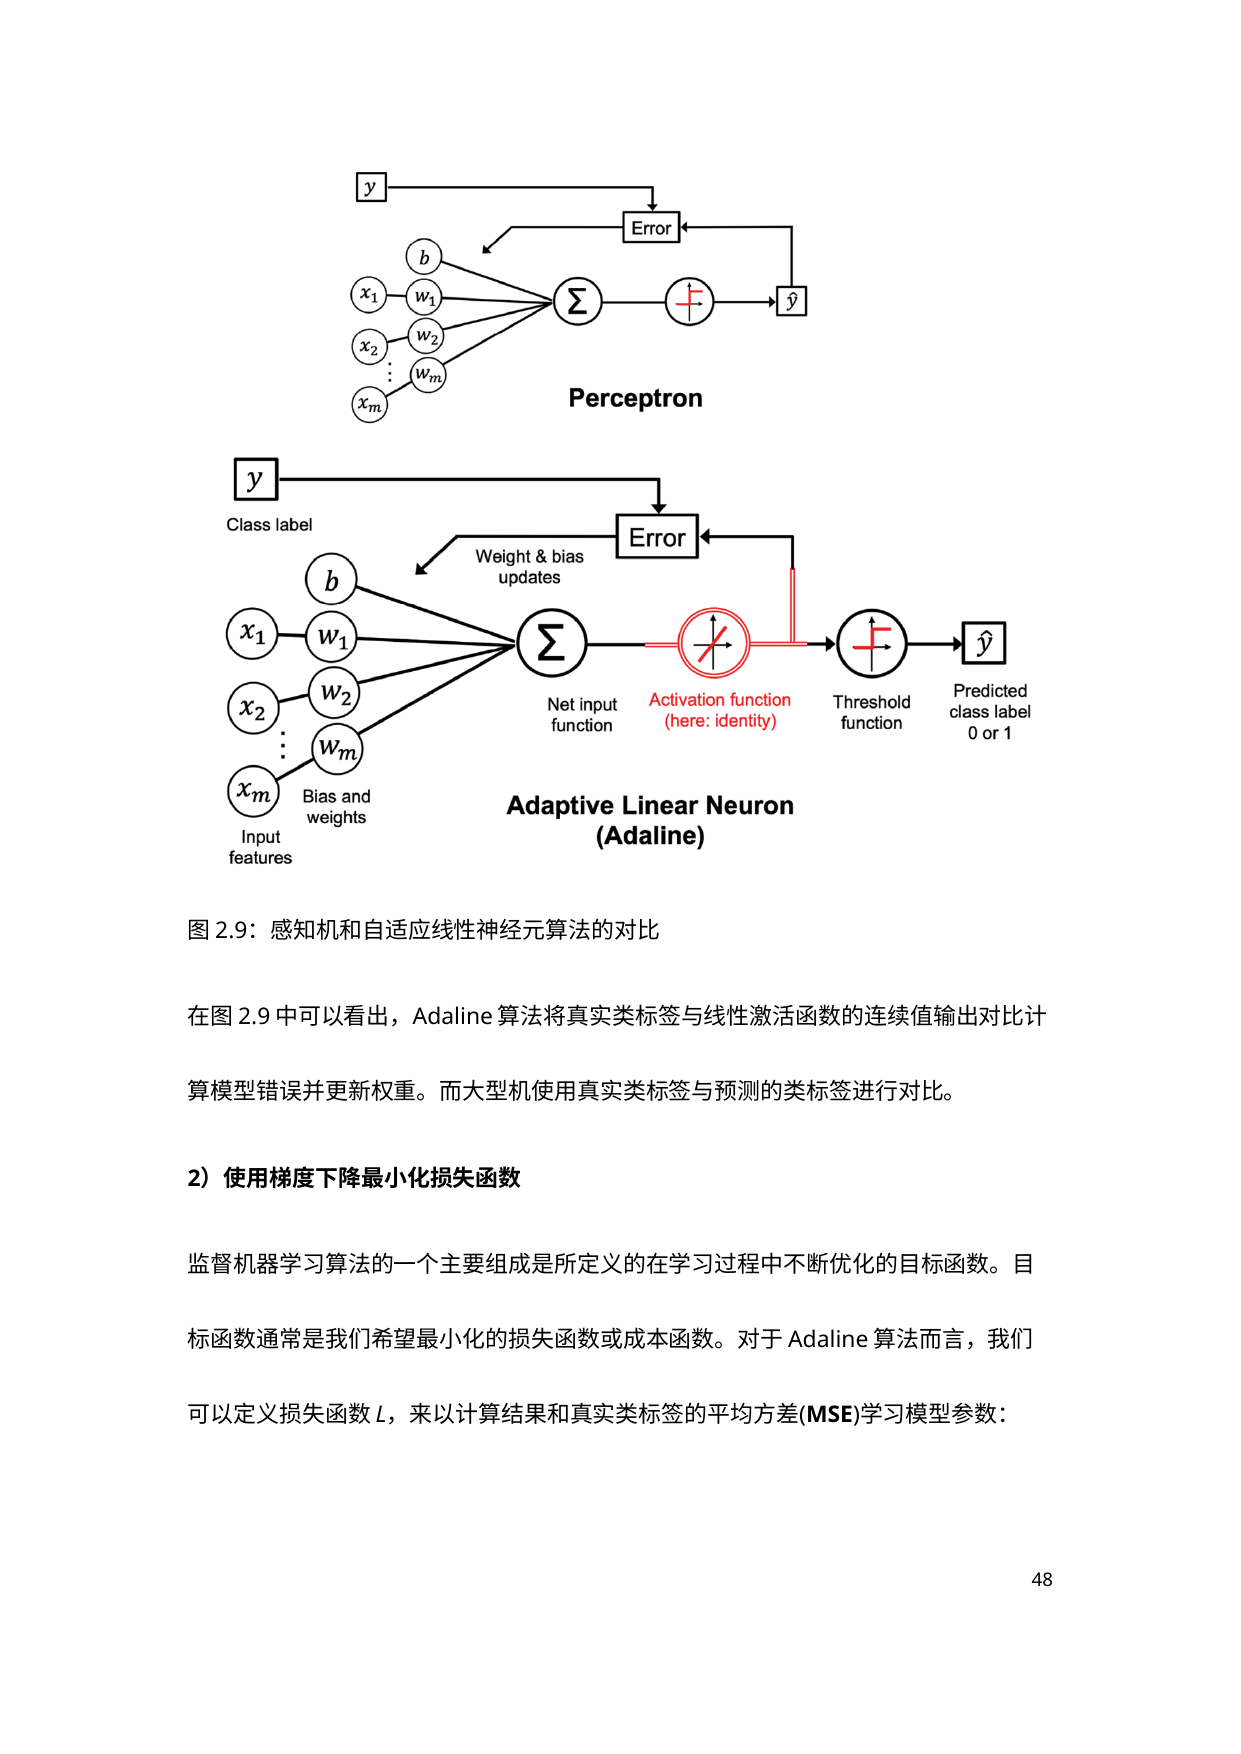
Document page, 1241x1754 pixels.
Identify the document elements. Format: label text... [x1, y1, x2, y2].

text 图2.9：感知机和自适应线性神经元算法的对比 [187, 896, 1053, 961]
picture [187, 166, 1053, 868]
text 在图2.9中可以看出，Adaline算法将真实类标签与线性激活函数的连续值输出对比计算模型错误并更新权重。而大型机使用真实类标签与预测的类标签进行对比。 [187, 982, 1053, 1122]
text 监督机器学习算法的一个主要组成是所定义的在学习过程中不断优化的目标函数。目标函数通常是我们希望最小化的损失函数或成本函数。对于Adaline算法而言，我们可以定义损失函数L，来以计算结果和真实类标签的平均方差(MSE)学习模型参数： [187, 1230, 1053, 1445]
text 2）使用梯度下降最小化损失函数 [187, 1144, 1053, 1209]
